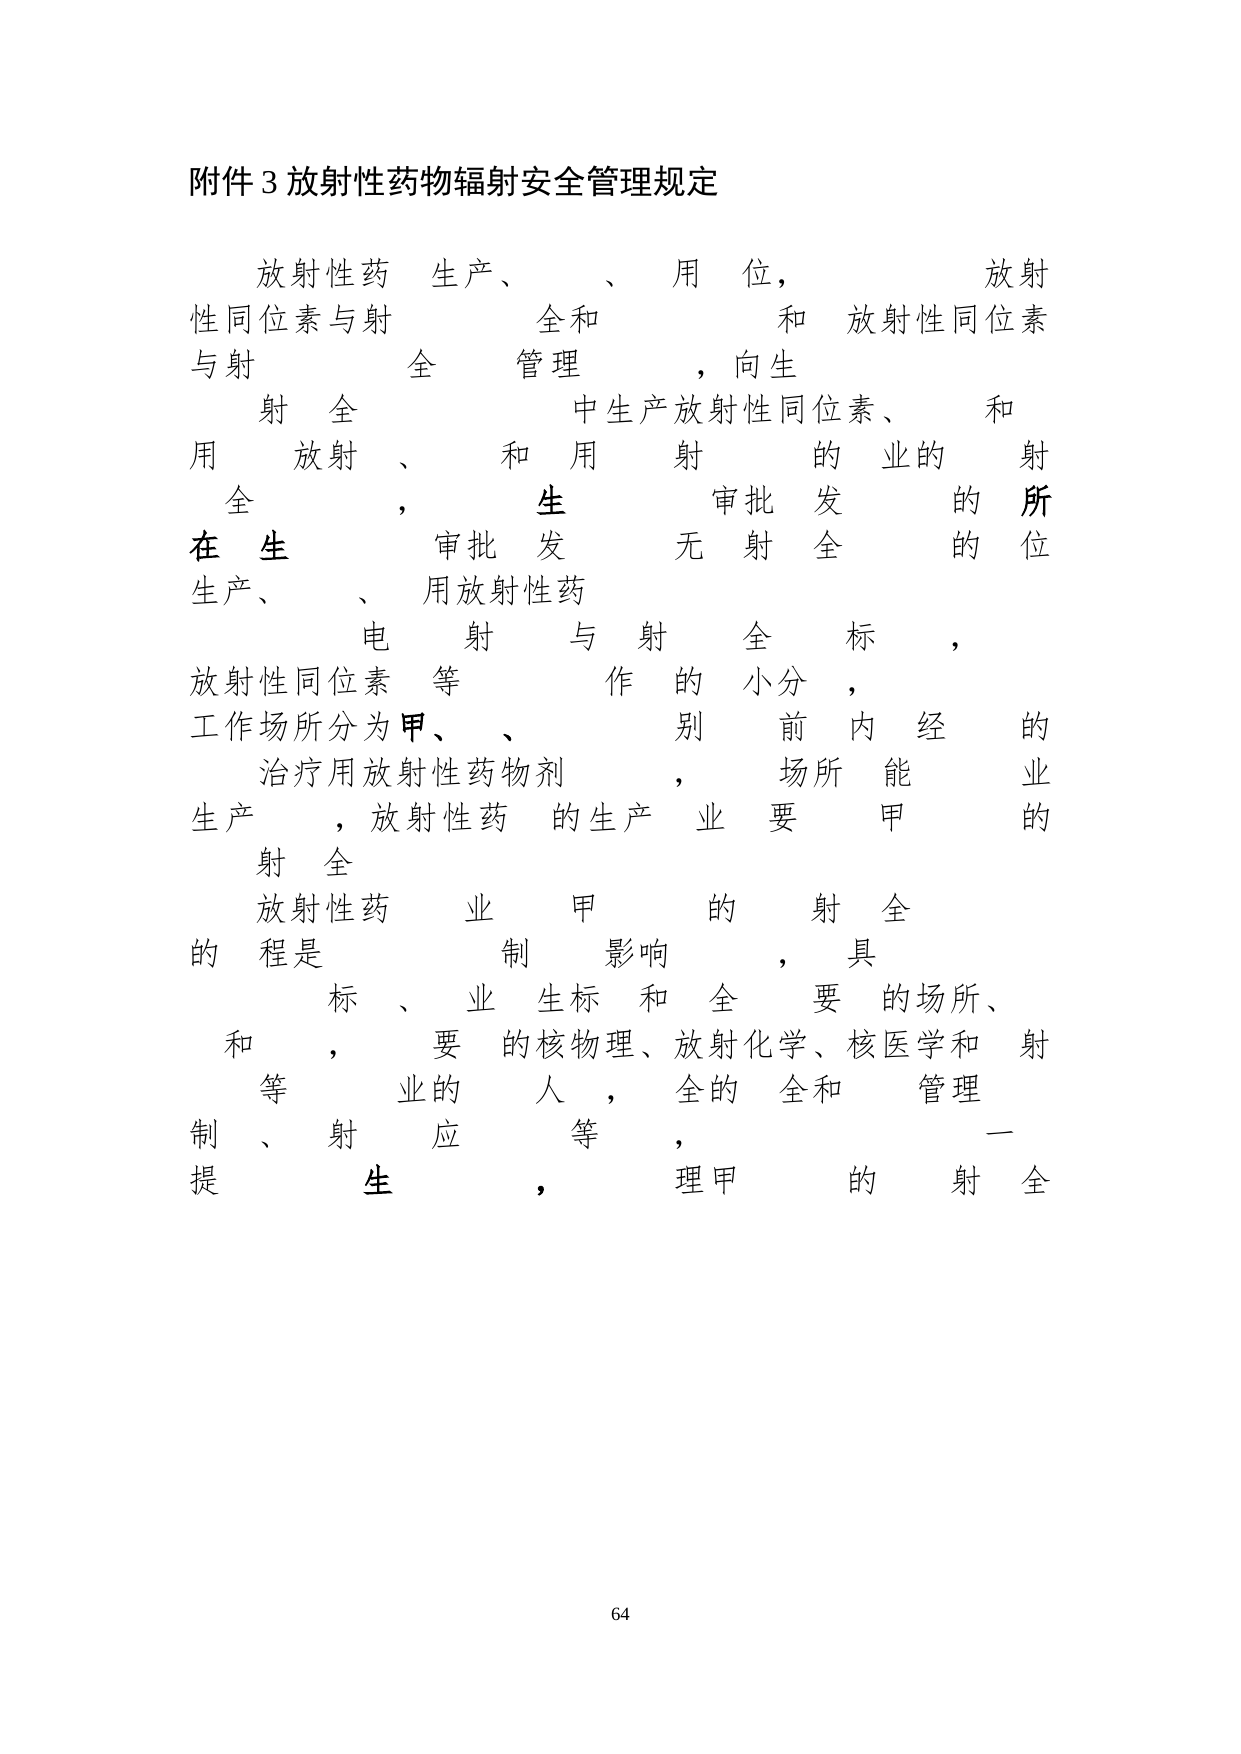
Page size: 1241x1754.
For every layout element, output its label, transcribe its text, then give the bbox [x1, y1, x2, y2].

text 附件3 放射性药物辐射安全管理规定 [187, 158, 1053, 203]
text 放射性药品生产、销售、使用单位，必须按照《放射性同位素与射线装置安全和防护条例》和《放射性同位素与射线装置安全许可管理办法》，向生态保护部门申请《辐射安全许可证》。其中生产放射性同位素、销售和使用Ⅰ类放射源、销售和使用Ⅰ类射线装置的企业的《辐射安全许可证》，由国家生态环境部审批颁发。其余的由所在省生态环境厅审批颁发。禁止无辐射安全许可证的单位生产、销售、使用放射性药品。 [187, 249, 1053, 611]
text 放射性药品企业获得甲级资质的《辐射安全许可证》的流程是首先组织编制环境影响报告书，且具备符合国家环境保护标准、职业卫生标准和安全防护要求的场所、设施和设备，符合要求的核物理、放射化学、核医学和辐射防护等相关专业的技术人员，健全的安全和防护管理规章制度、辐射事故应急措施等条件，再将相关证明材料一并提交给国家生态环境部，申请办理甲级资质的《辐射安全许可证》。 [187, 883, 1053, 1246]
text 按照《电离辐射防护与辐射源安全基本标准》，根据放射性同位素日等效最大操作量的大小分级，将非密封源工作场所分为甲、乙、丙三个级别。目前国内已经上市的几种治疗用放射性药物剂量较大，乙级场所不能满足企业生产需求，放射性药品的生产企业需要获得甲级资质的《辐射安全许可证》。 [187, 611, 1053, 883]
